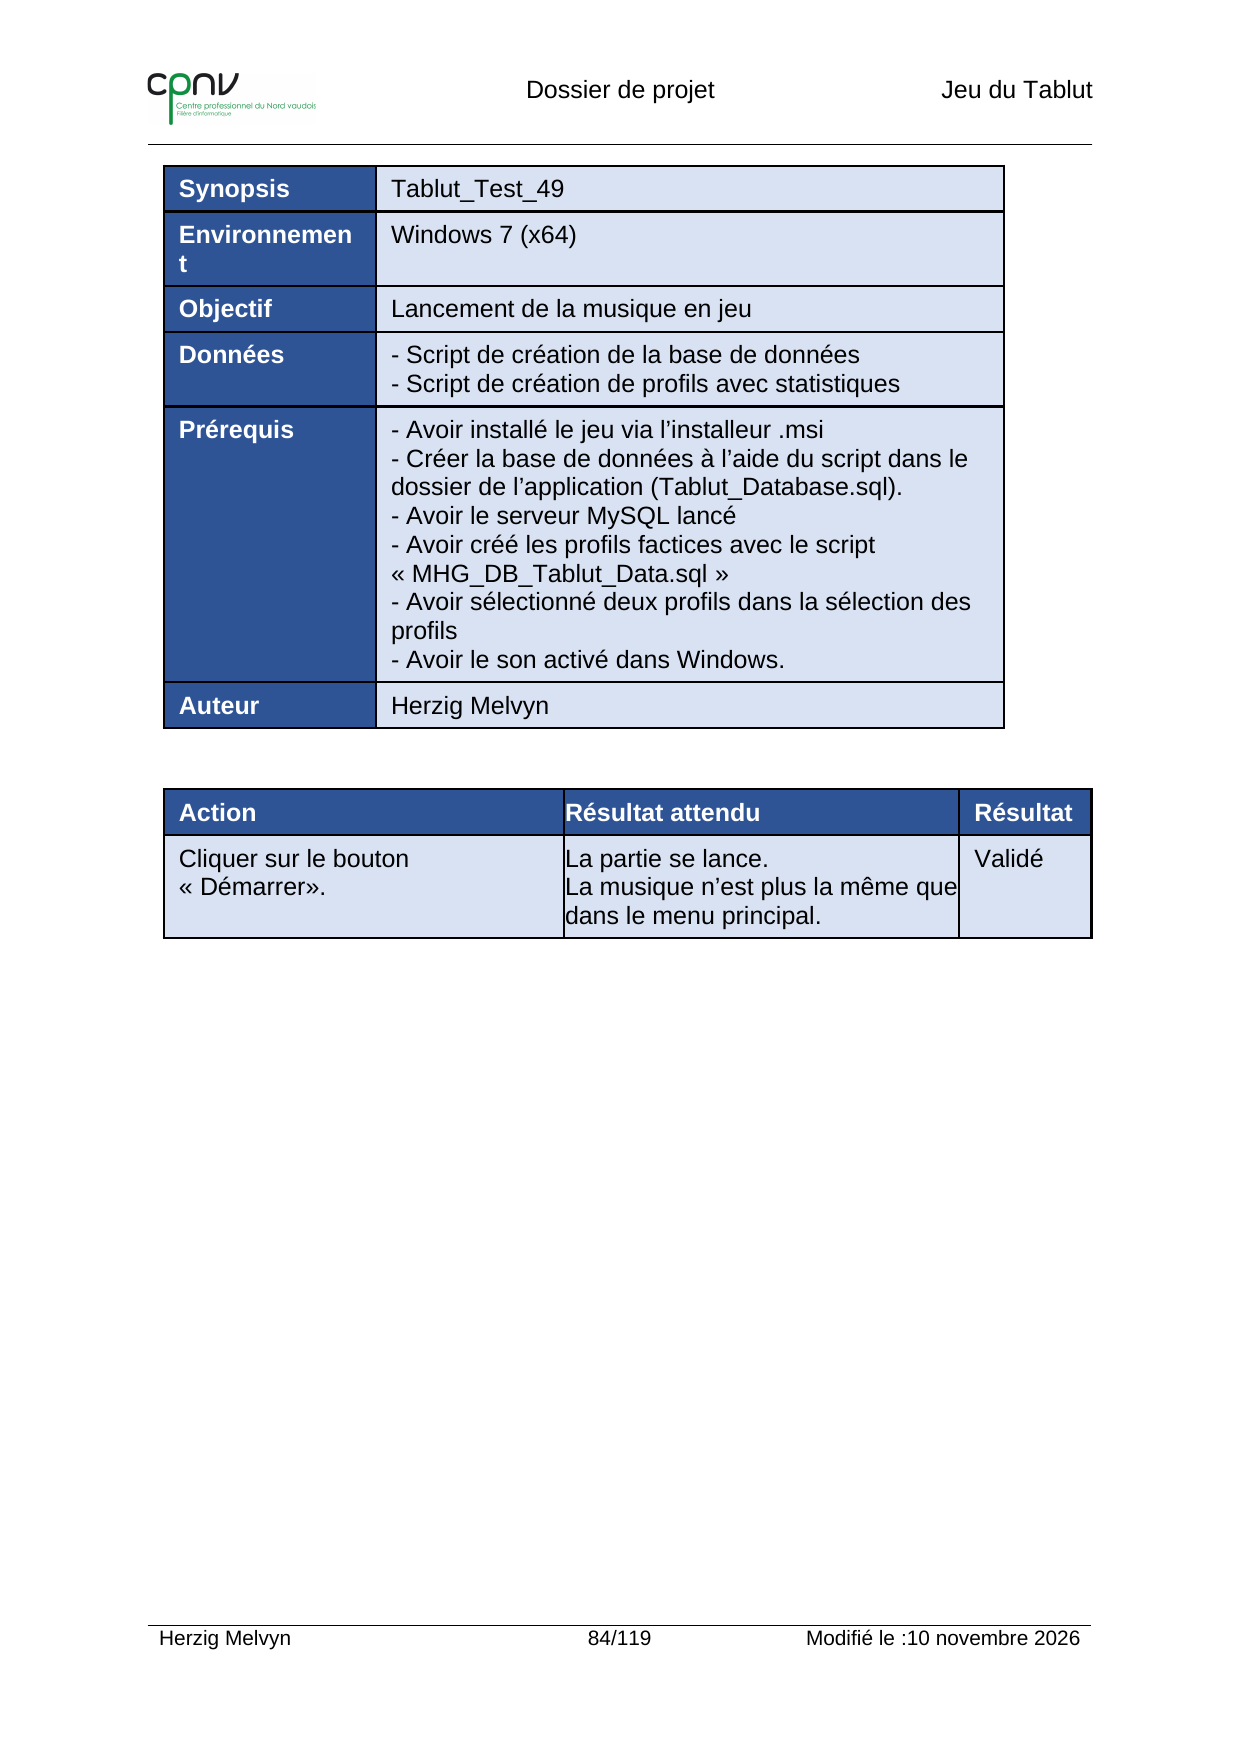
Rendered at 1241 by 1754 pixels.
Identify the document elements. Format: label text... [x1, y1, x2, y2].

table_cell La partie se lance. La musique n’est plus la même que dans le menu principal. [565, 836, 958, 937]
table_cell Validé [960, 836, 1090, 937]
table_header Tablut_Test_49 [377, 167, 1003, 210]
table_cell Herzig Melvyn [377, 683, 1003, 727]
table_cell - Avoir installé le jeu via l’installeur .msi - Créer la base de données à l’aide du script dans le dossier de l’application (Tablut_Database.sql). - Avoir le serveur MySQL lancé - Avoir créé les profils factices avec le script « MHG_DB_Tablut_Data.sql » - Avoir sélectionné deux profils dans la sélection des profils - Avoir le son activé dans Windows. [377, 408, 1003, 681]
table_header Résultat attendu [565, 790, 958, 834]
table_cell Auteur [165, 683, 375, 727]
picture [147, 73, 316, 125]
table_header Action [165, 790, 563, 834]
table_cell Cliquer sur le bouton « Démarrer». [165, 836, 563, 937]
table_cell - Script de création de la base de données - Script de création de profils avec statistiques [377, 333, 1003, 405]
table_header Synopsis [165, 167, 375, 210]
table_header Résultat [960, 790, 1090, 834]
table_cell Données [165, 333, 375, 405]
table_cell Lancement de la musique en jeu [377, 287, 1003, 331]
table_cell Environnement [165, 213, 375, 285]
table_cell Windows 7 (x64) [377, 213, 1003, 285]
table_cell Prérequis [165, 408, 375, 681]
table_cell Objectif [165, 287, 375, 331]
